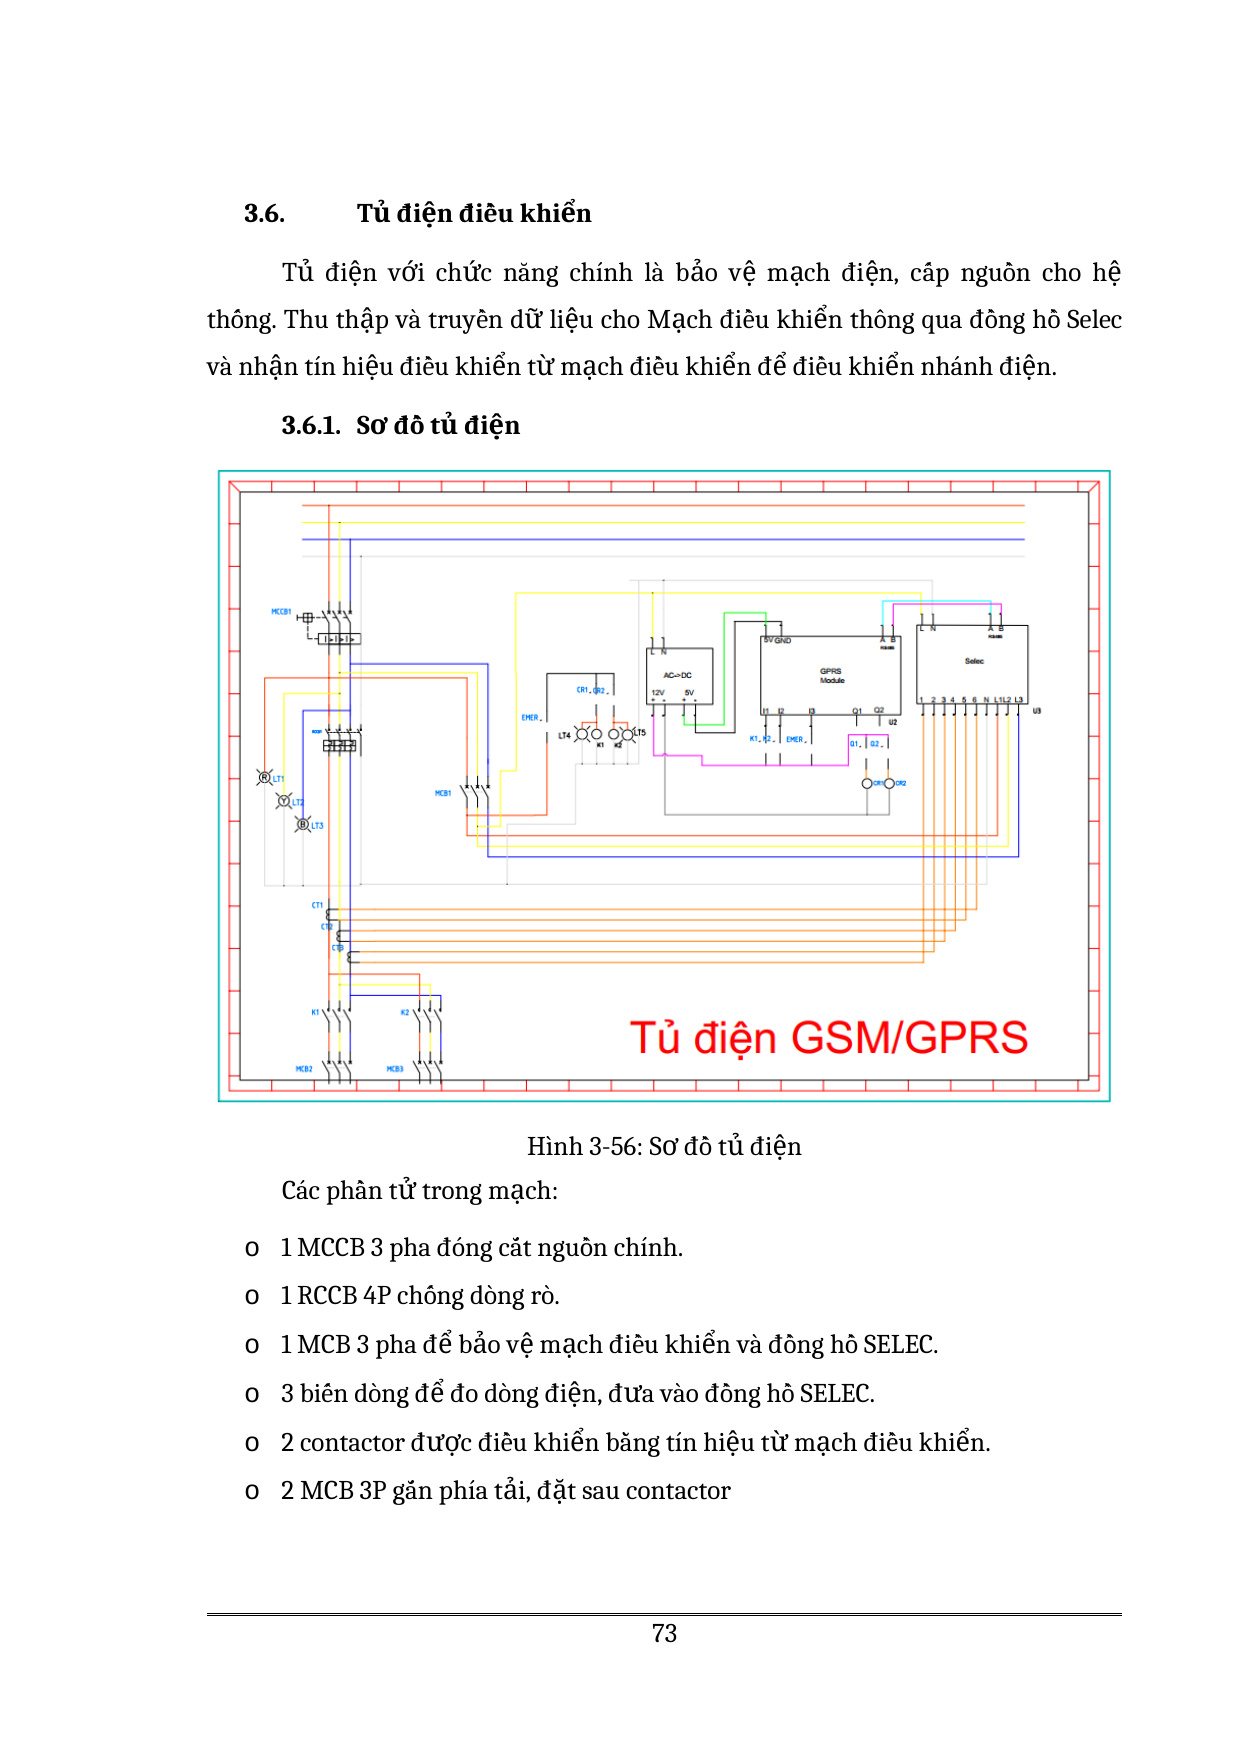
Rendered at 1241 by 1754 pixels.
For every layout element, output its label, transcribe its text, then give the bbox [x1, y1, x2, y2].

list 3 biến dòng để đo dòng điện, đưa vào đồng hồ SELEC. [244, 1378, 1122, 1410]
list 1 MCB 3 pha để bảo vệ mạch điều khiển và đồng hồ SELEC. [244, 1329, 1122, 1362]
list 1 MCCB 3 pha đóng cắt nguồn chính. [244, 1232, 1122, 1264]
picture [206, 468, 1123, 1104]
subtitle Sơ đồ tủ điện [282, 410, 1122, 441]
text Các phần tử trong mạch: [207, 1175, 1122, 1206]
text Tủ điện với chức năng chính là bảo vệ mạch điện, cấp nguồn cho hệ thống. Thu thập và truyền dữ liệu cho Mạch điều khiển thông qua đồng hồ Selec và nhận tín hiệu điều khiển từ mạch điều khiển để điều khiển nhánh điện. [207, 257, 1122, 382]
list 2 MCB 3P gắn phía tải, đặt sau contactor [244, 1475, 1122, 1508]
subtitle Tủ điện điều khiển [244, 198, 1122, 229]
list 1 RCCB 4P chống dòng rò. [244, 1280, 1122, 1313]
list 2 contactor được điều khiển bằng tín hiệu từ mạch điều khiển. [244, 1427, 1122, 1459]
